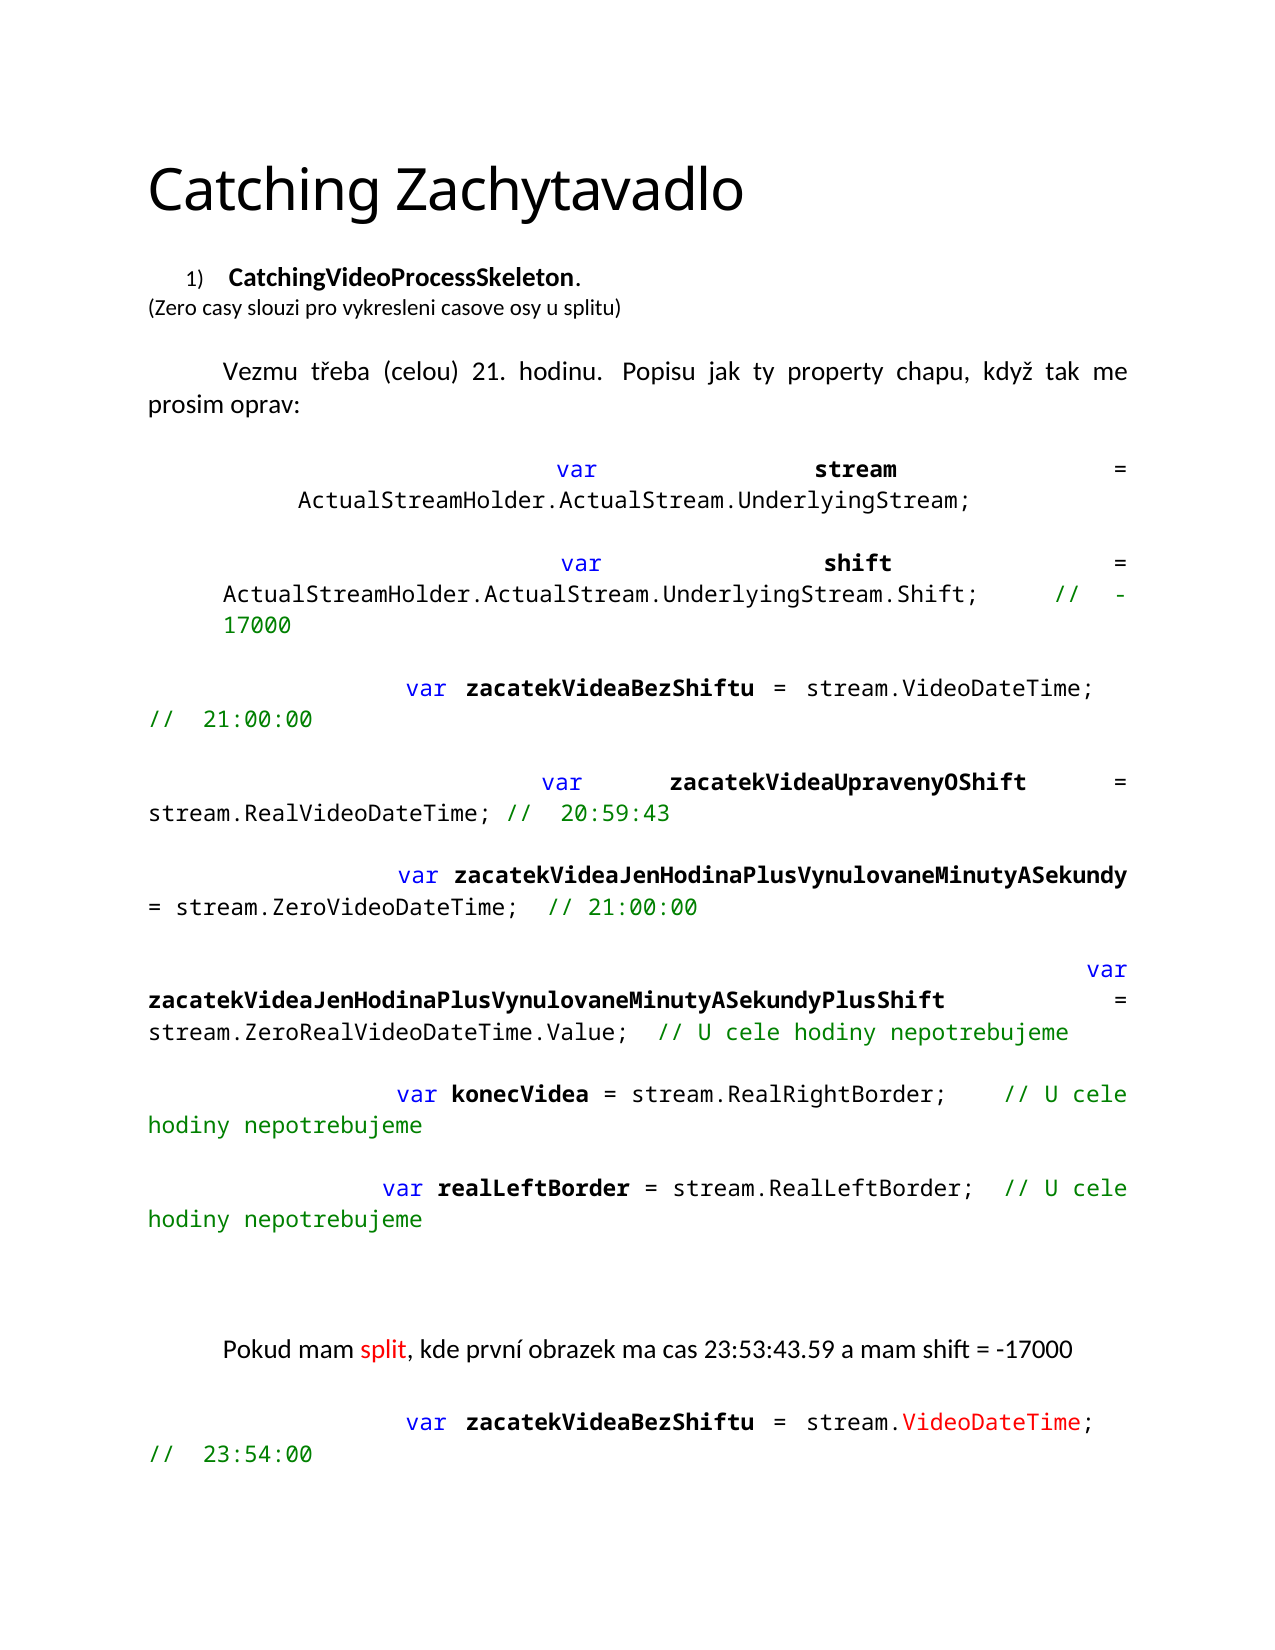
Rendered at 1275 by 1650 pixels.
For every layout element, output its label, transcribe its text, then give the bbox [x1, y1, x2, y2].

text var realLeftBorder = stream.RealLeftBorder; // U cele hodiny nepotrebujeme [148, 1172, 1127, 1234]
text var zacatekVideaJenHodinaPlusVynulovaneMinutyASekundy = stream.ZeroVideoDateTime; // 21:00:00 [148, 859, 1127, 922]
text var shift = ActualStreamHolder.ActualStream.UnderlyingStream.Shift; // -17000 [223, 547, 1127, 641]
text (Zero casy slouzi pro vykresleni casove osy u splitu) [148, 293, 1127, 321]
text Vezmu třeba (celou) 21. hodinu. Popisu jak ty property chapu, když tak me prosim oprav: [148, 354, 1127, 420]
title Catching Zachytavadlo [148, 148, 1127, 227]
text var stream = ActualStreamHolder.ActualStream.UnderlyingStream; [298, 453, 1127, 516]
list CatchingVideoProcessSkeleton. [185, 260, 1127, 293]
text var zacatekVideaUpravenyOShift = stream.RealVideoDateTime; // 20:59:43 [148, 766, 1127, 828]
text var konecVidea = stream.RealRightBorder; // U cele hodiny nepotrebujeme [148, 1078, 1127, 1141]
text var zacatekVideaJenHodinaPlusVynulovaneMinutyASekundyPlusShift = stream.ZeroRealVideoDateTime.Value; // U cele hodiny nepotrebujeme [148, 953, 1127, 1047]
text var zacatekVideaBezShiftu = stream.VideoDateTime; // 23:54:00 [148, 1406, 1127, 1469]
text Pokud mam split, kde první obrazek ma cas 23:53:43.59 a mam shift = -17000 [223, 1333, 1127, 1366]
text var zacatekVideaBezShiftu = stream.VideoDateTime; // 21:00:00 [148, 672, 1127, 734]
